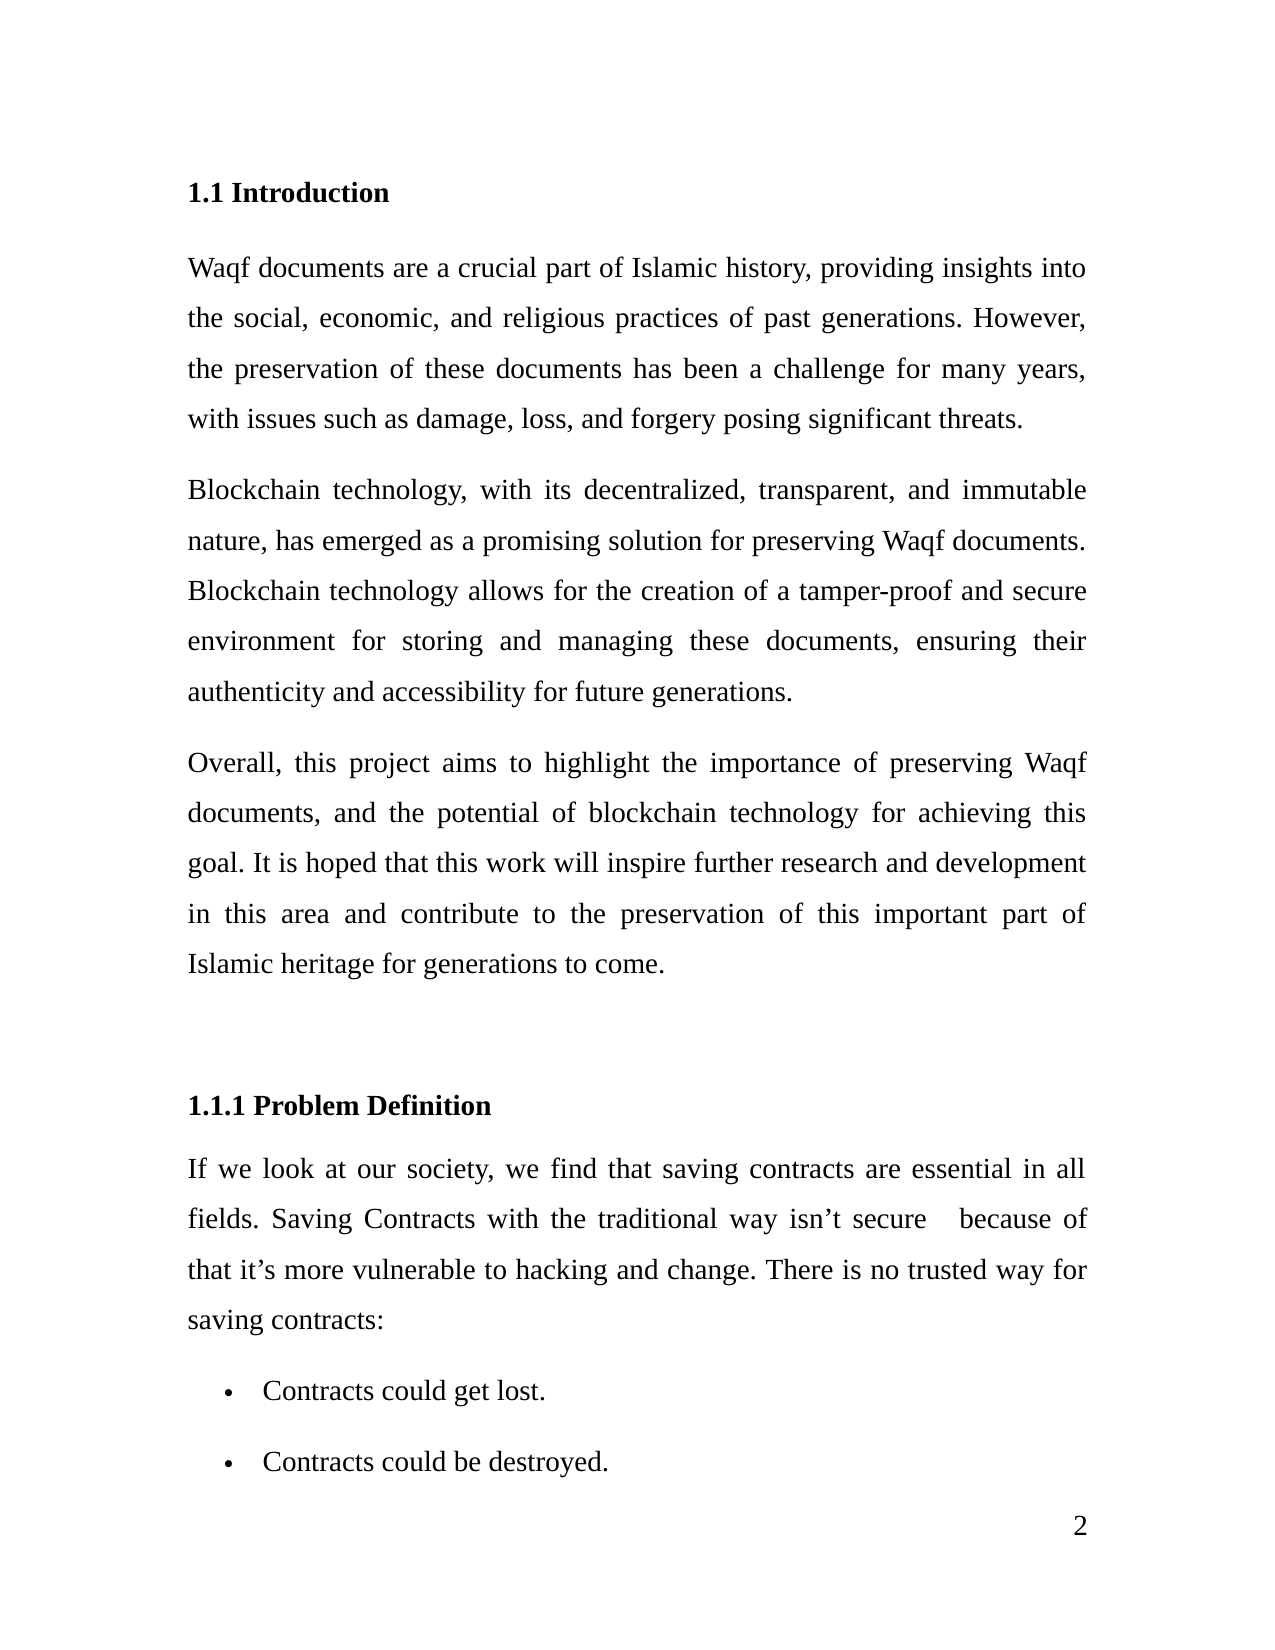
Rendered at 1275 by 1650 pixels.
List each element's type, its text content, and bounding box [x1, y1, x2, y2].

text Waqf documents are a crucial part of Islamic history, providing insights into the social, economic, and religious practices of past generations. However, the preservation of these documents has been a challenge for many years, with issues such as damage, loss, and forgery posing significant threats. [187, 250, 1087, 435]
subtitle Problem Definition [187, 1088, 1087, 1122]
text Blockchain technology, with its decentralized, transparent, and immutable nature, has emerged as a promising solution for preserving Waqf documents. Blockchain technology allows for the creation of a tamper-proof and secure environment for storing and managing these documents, ensuring their authenticity and accessibility for future generations. [187, 472, 1087, 707]
list Contracts could be destroyed. [225, 1444, 1087, 1478]
text If we look at our society, we find that saving contracts are essential in all fields. Saving Contracts with the traditional way isn’t secure because of that it’s more vulnerable to hacking and change. There is no trusted way for saving contracts: [187, 1151, 1087, 1336]
list Contracts could get lost. [225, 1373, 1087, 1407]
subtitle Introduction [187, 175, 1087, 208]
text Overall, this project aims to highlight the importance of preserving Waqf documents, and the potential of blockchain technology for achieving this goal. It is hoped that this work will inspire further research and development in this area and contribute to the preservation of this important part of Islamic heritage for generations to come. [187, 745, 1087, 979]
